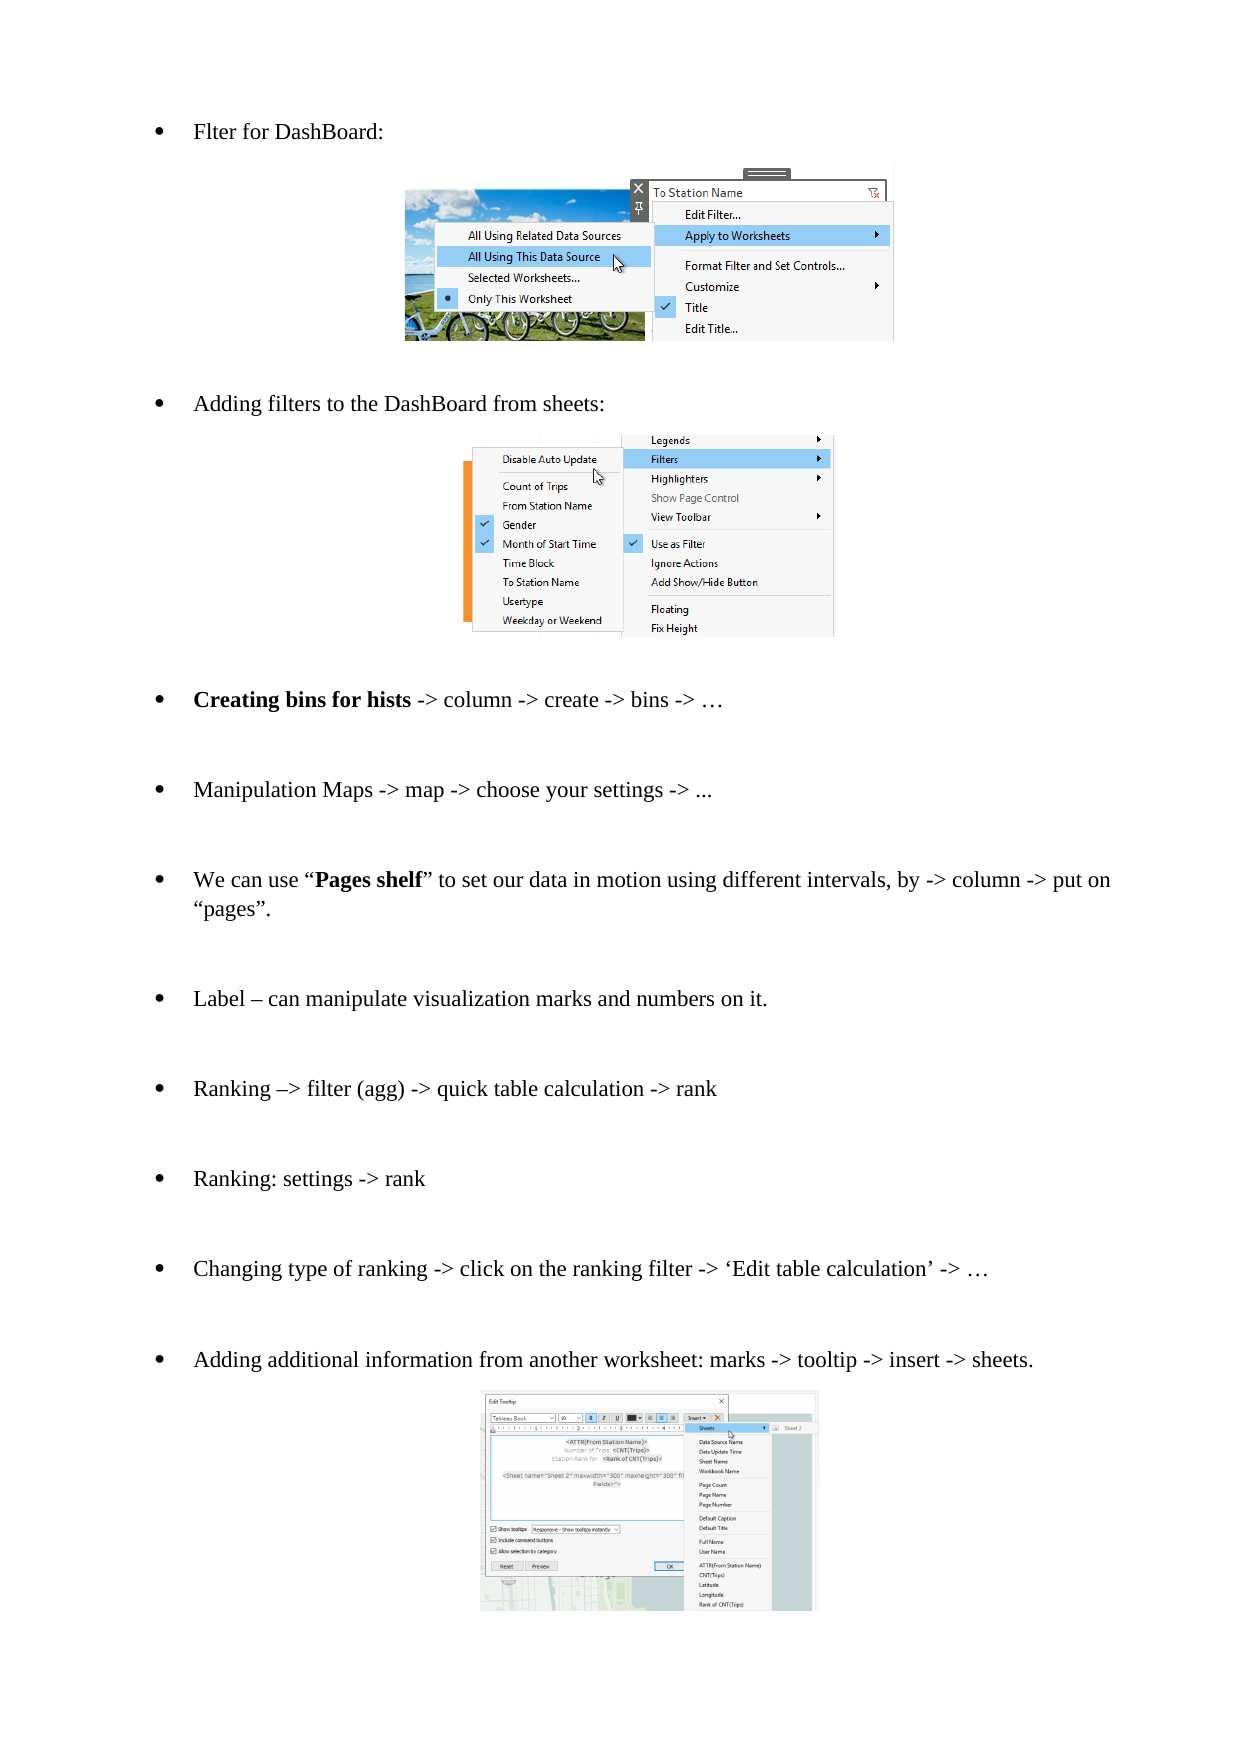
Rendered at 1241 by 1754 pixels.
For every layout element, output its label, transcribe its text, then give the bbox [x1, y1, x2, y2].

list Ranking –> filter (agg) -> quick table calculation -> rank [156, 1075, 1181, 1101]
list We can use “Pages shelf” to set our data in motion using different intervals, by -> column -> put on “pages”. [156, 866, 1181, 921]
list Flter for DashBoard: [155, 118, 1181, 144]
list Ranking: settings -> rank [156, 1165, 1181, 1192]
list Adding filters to the DashBoard from sheets: [155, 390, 1181, 417]
picture [480, 1390, 820, 1611]
picture [463, 435, 837, 637]
list Changing type of ranking -> click on the ranking filter -> ‘Edit table calculation’ -> … [156, 1255, 1181, 1282]
list Manipulation Maps -> map -> choose your settings -> ... [156, 776, 1181, 802]
list Creating bins for hists -> column -> create -> bins -> … [156, 686, 1181, 712]
list Label – can manipulate visualization marks and numbers on it. [156, 985, 1181, 1011]
list Adding additional information from another worksheet: marks -> tooltip -> insert -> sheets. [156, 1346, 1181, 1372]
picture [404, 163, 895, 341]
